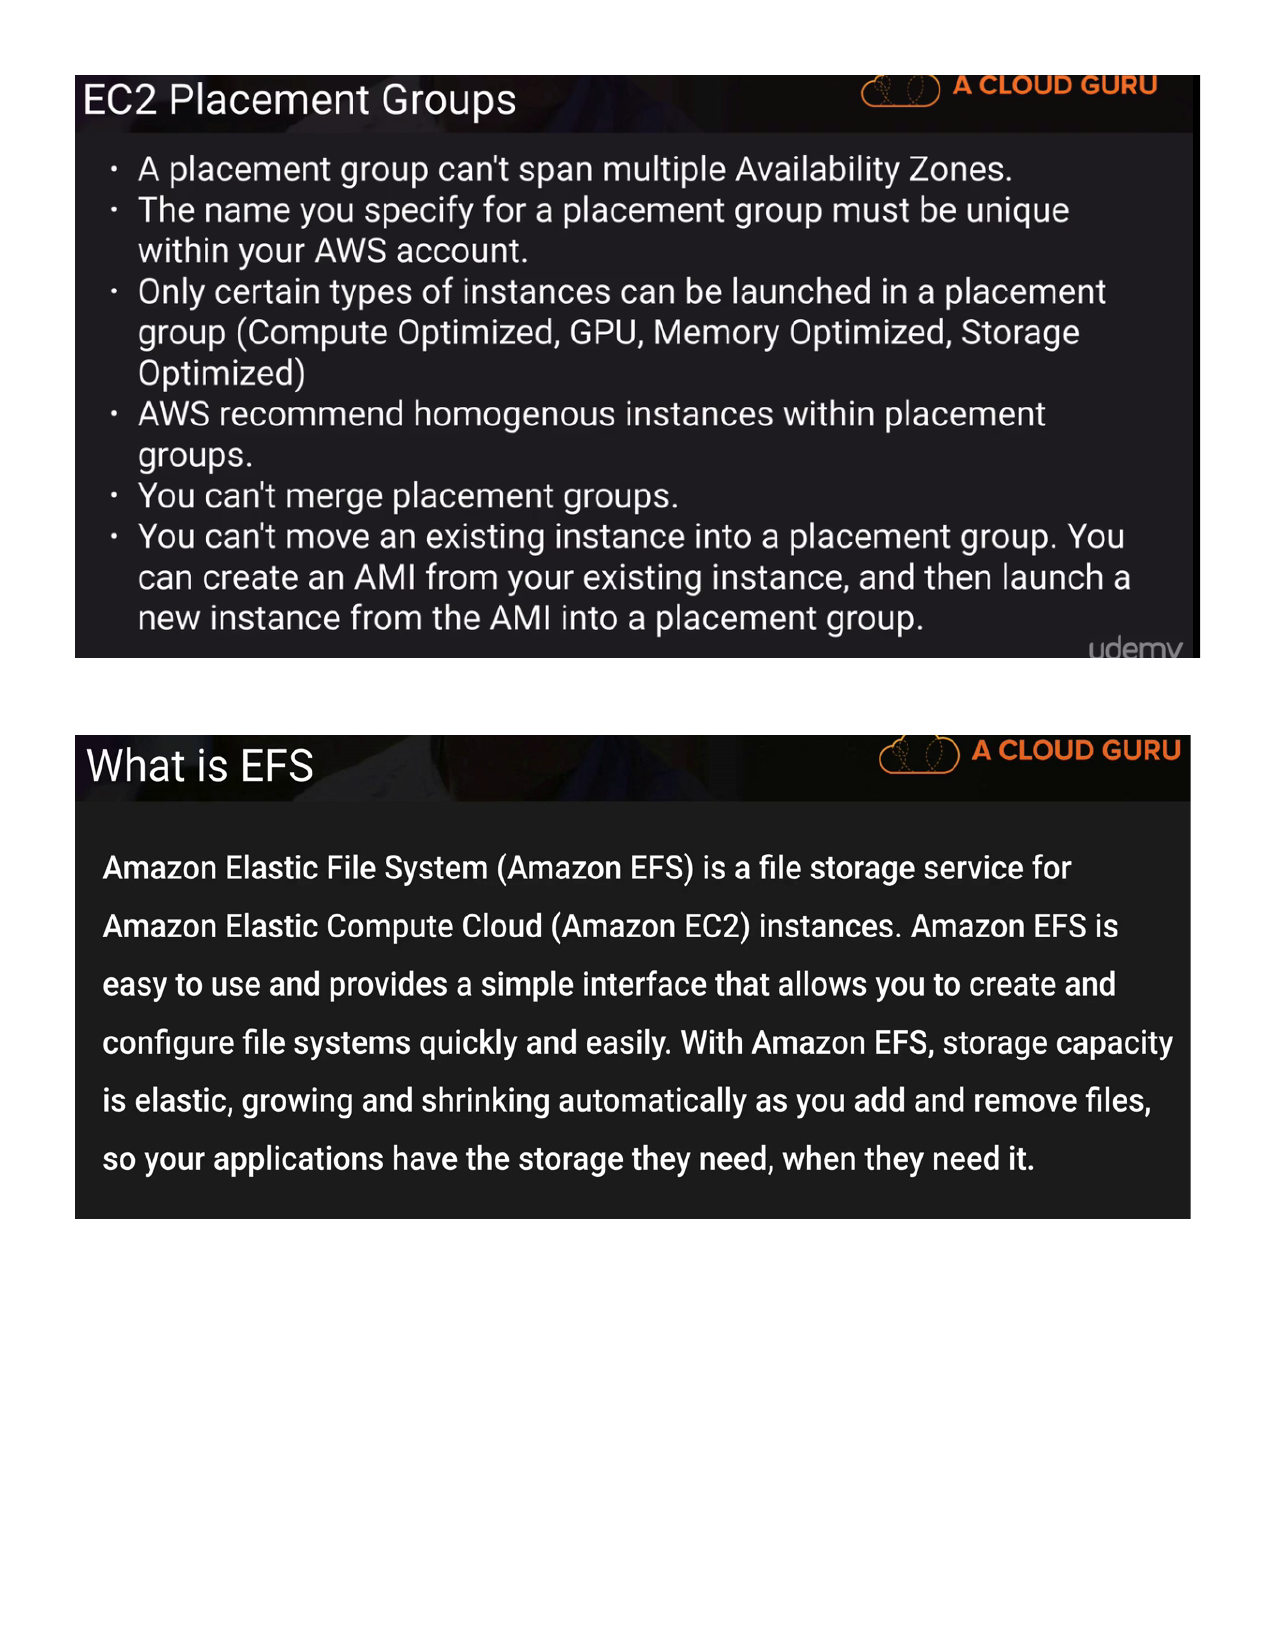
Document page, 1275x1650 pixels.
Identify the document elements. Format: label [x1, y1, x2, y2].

picture [75, 735, 1191, 1219]
picture [75, 75, 1200, 658]
